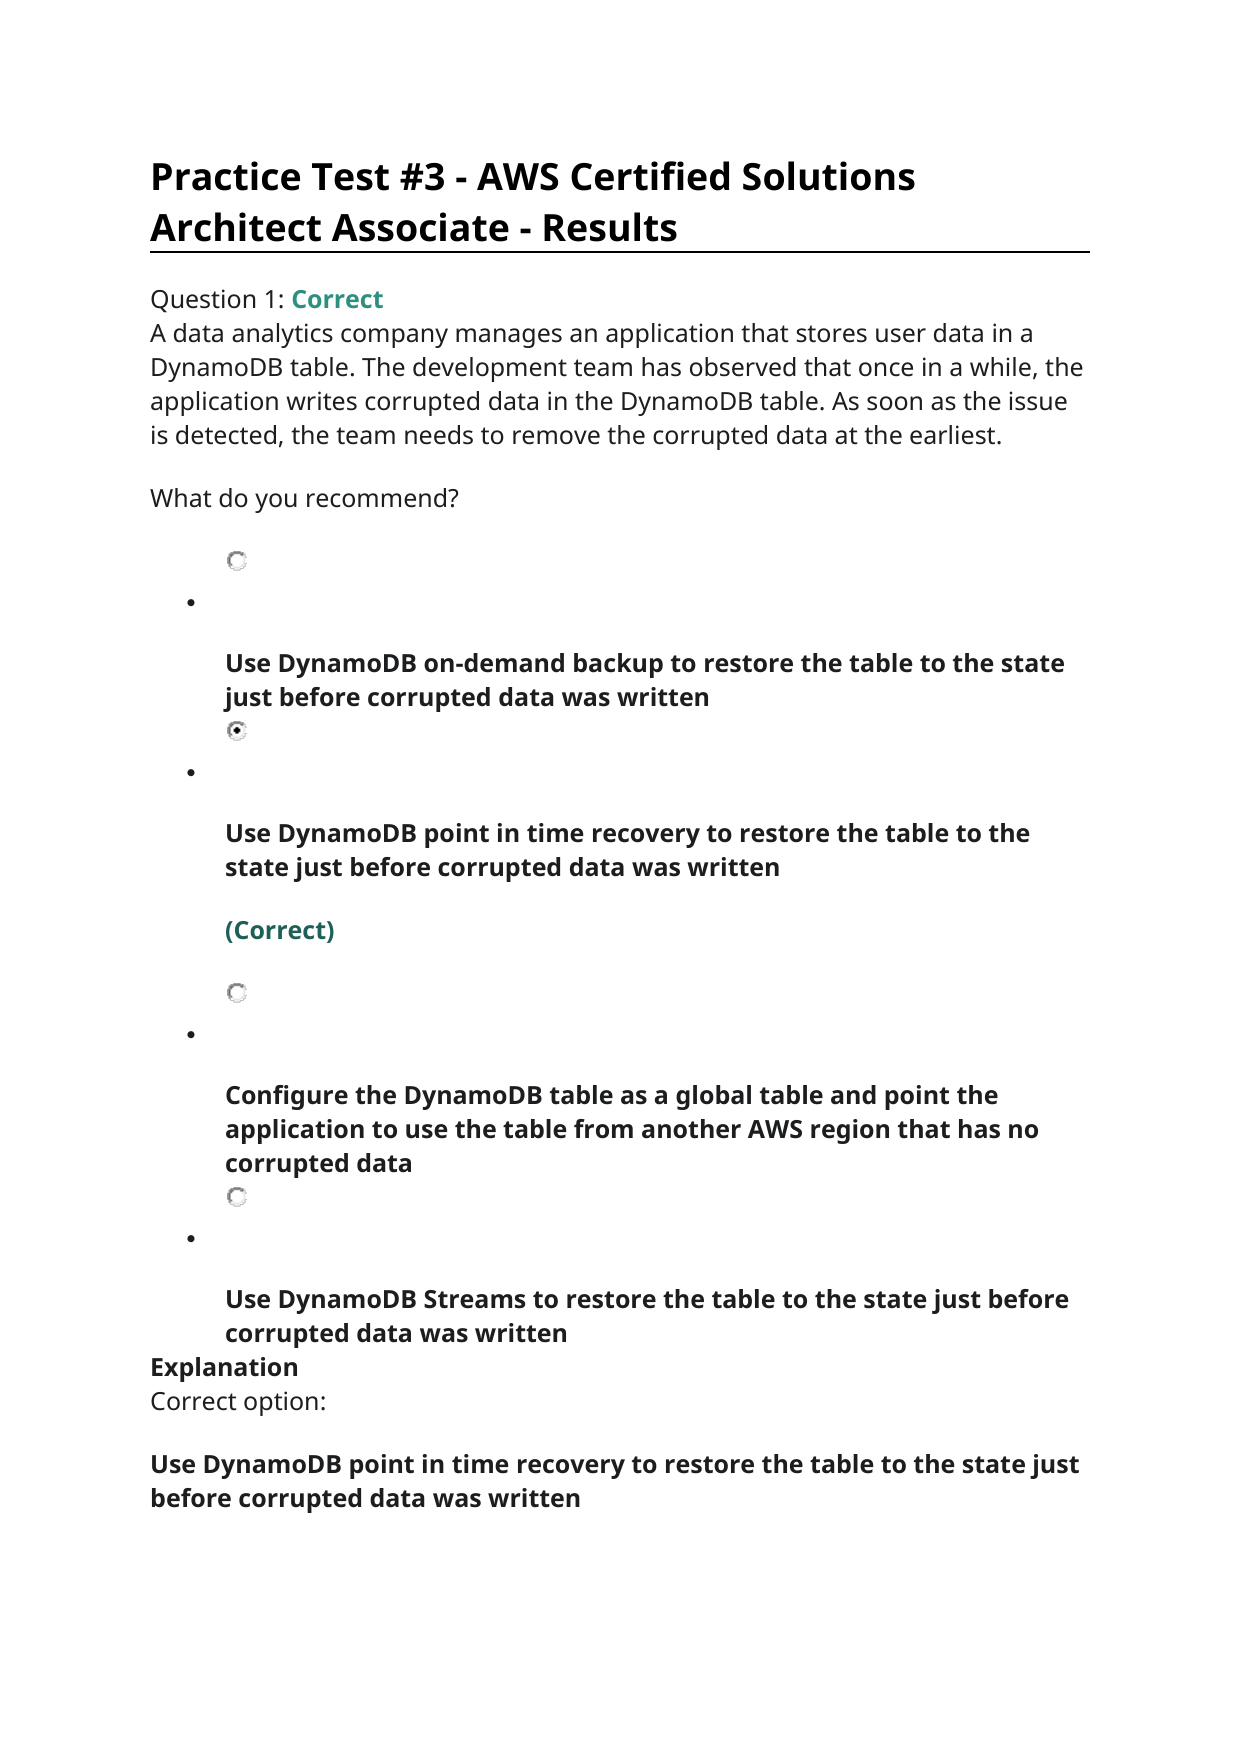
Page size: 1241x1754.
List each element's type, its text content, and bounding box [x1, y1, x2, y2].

text Use DynamoDB point in time recovery to restore the table to the state just before corrupted data was written [225, 815, 1090, 883]
text What do you recommend? [150, 481, 1090, 515]
text Practice Test #3 - AWS Certified Solutions Architect Associate - Results [150, 150, 1090, 251]
text Configure the DynamoDB table as a global table and point the application to use the table from another AWS region that has no corrupted data [225, 1078, 1090, 1180]
text Use DynamoDB on-demand backup to restore the table to the state just before corrupted data was written [225, 646, 1090, 714]
text Question 1: Correct [150, 281, 1090, 315]
text Use DynamoDB Streams to restore the table to the state just before corrupted data was written [225, 1281, 1090, 1349]
text Correct option: [150, 1384, 1090, 1418]
text (Correct) [225, 913, 1090, 947]
text Explanation [150, 1349, 1090, 1384]
text A data analytics company manages an application that stores user data in a DynamoDB table. The development team has observed that once in a while, the application writes corrupted data in the DynamoDB table. As soon as the issue is detected, the team needs to remove the corrupted data at the earliest. [150, 315, 1090, 452]
text Use DynamoDB point in time recovery to restore the table to the state just before corrupted data was written [150, 1447, 1090, 1515]
